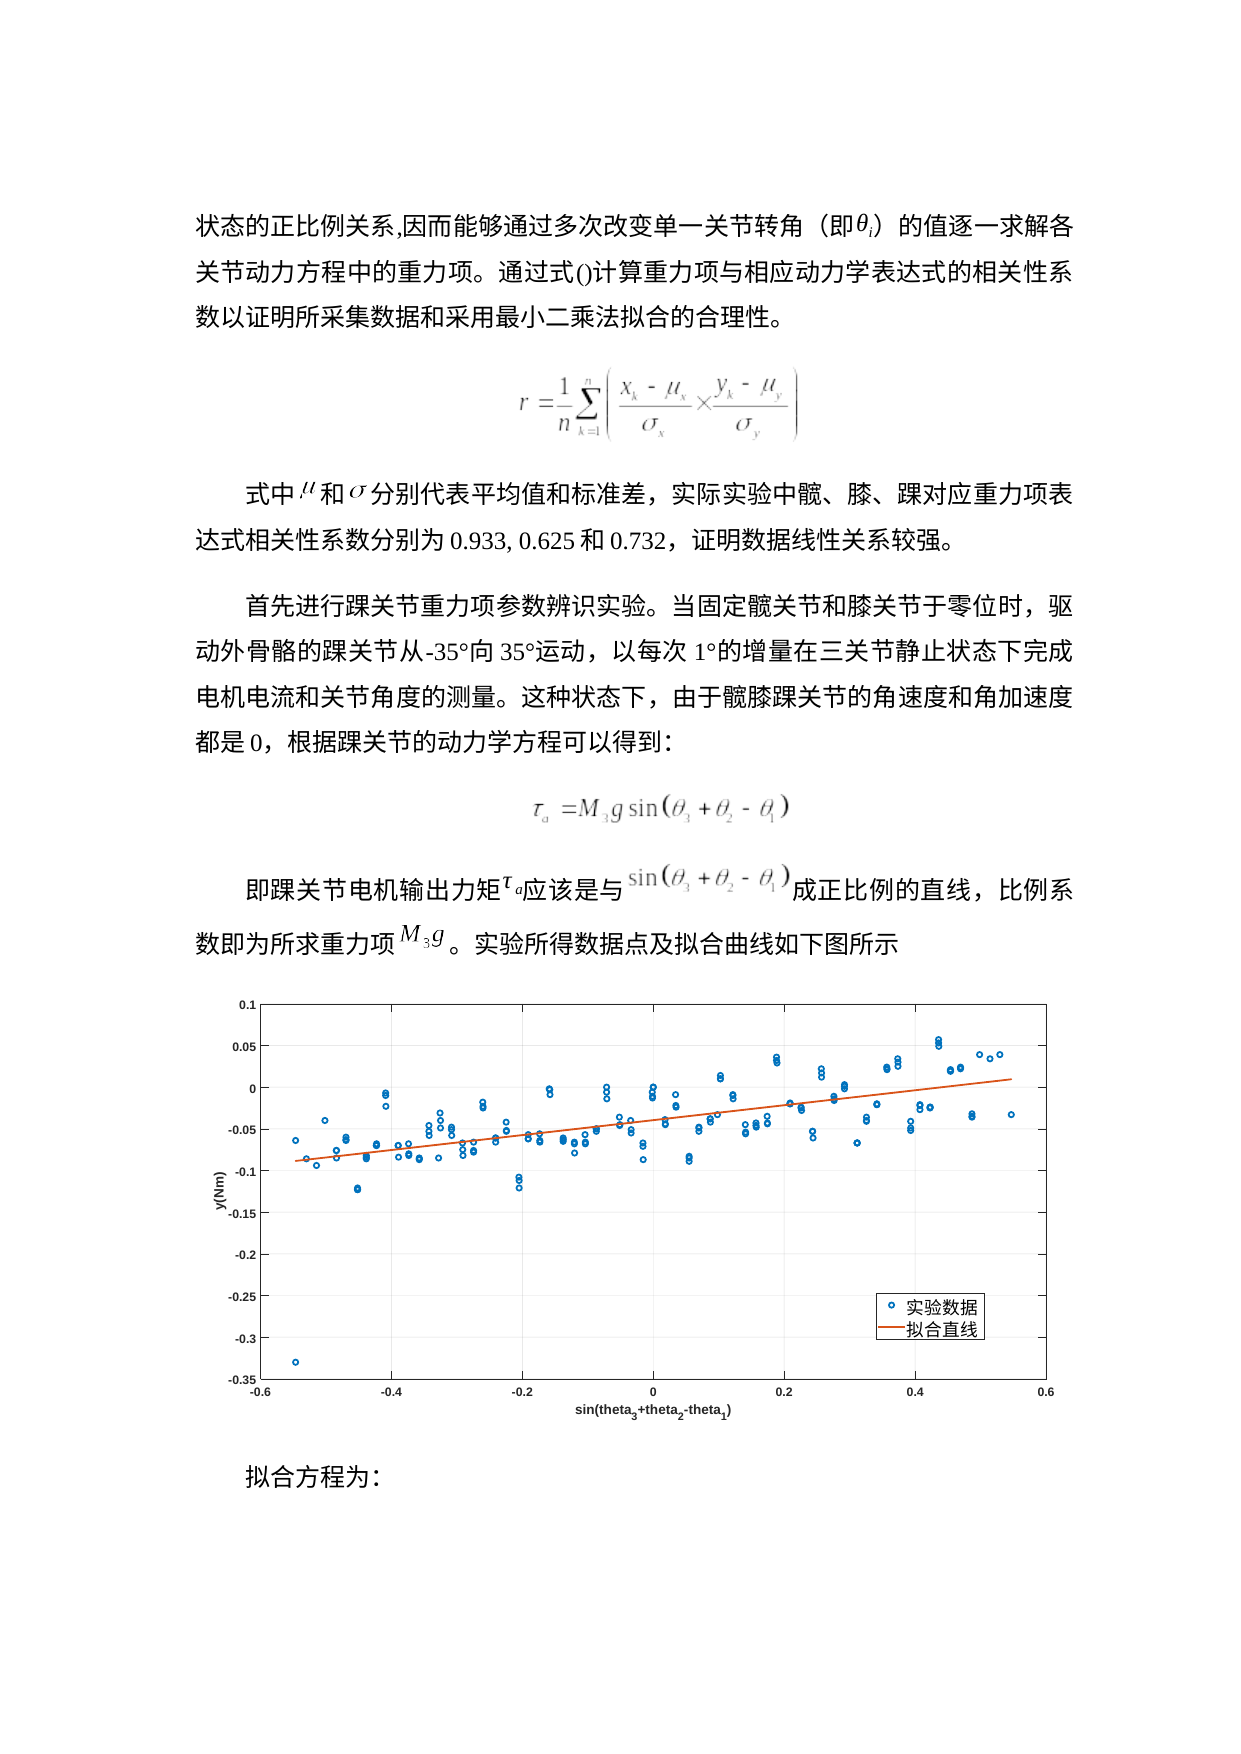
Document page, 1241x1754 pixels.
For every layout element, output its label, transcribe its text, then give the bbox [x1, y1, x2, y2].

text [195, 207, 1075, 334]
text 即踝关节电机输出力矩应该是与成正比例的直线，比例系数即为所求重力项。实验所得数据点及拟合曲线如下图所示 [195, 858, 1075, 961]
text 拟合方程为： [195, 1458, 1075, 1494]
text 首先进行踝关节重力项参数辨识实验。当固定髋关节和膝关节于零位时，驱动外骨骼的踝关节从-35°向35°运动，以每次1°的增量在三关节静止状态下完成电机电流和关节角度的测量。这种状态下，由于髋膝踝关节的角速度和角加速度都是0，根据踝关节的动力学方程可以得到： [195, 586, 1075, 758]
text 式中和分别代表平均值和标准差，实际实验中髋、膝、踝对应重力项表达式相关性系数分别为0.933, 0.625和0.732，证明数据线性关系较强。 [195, 475, 1075, 556]
